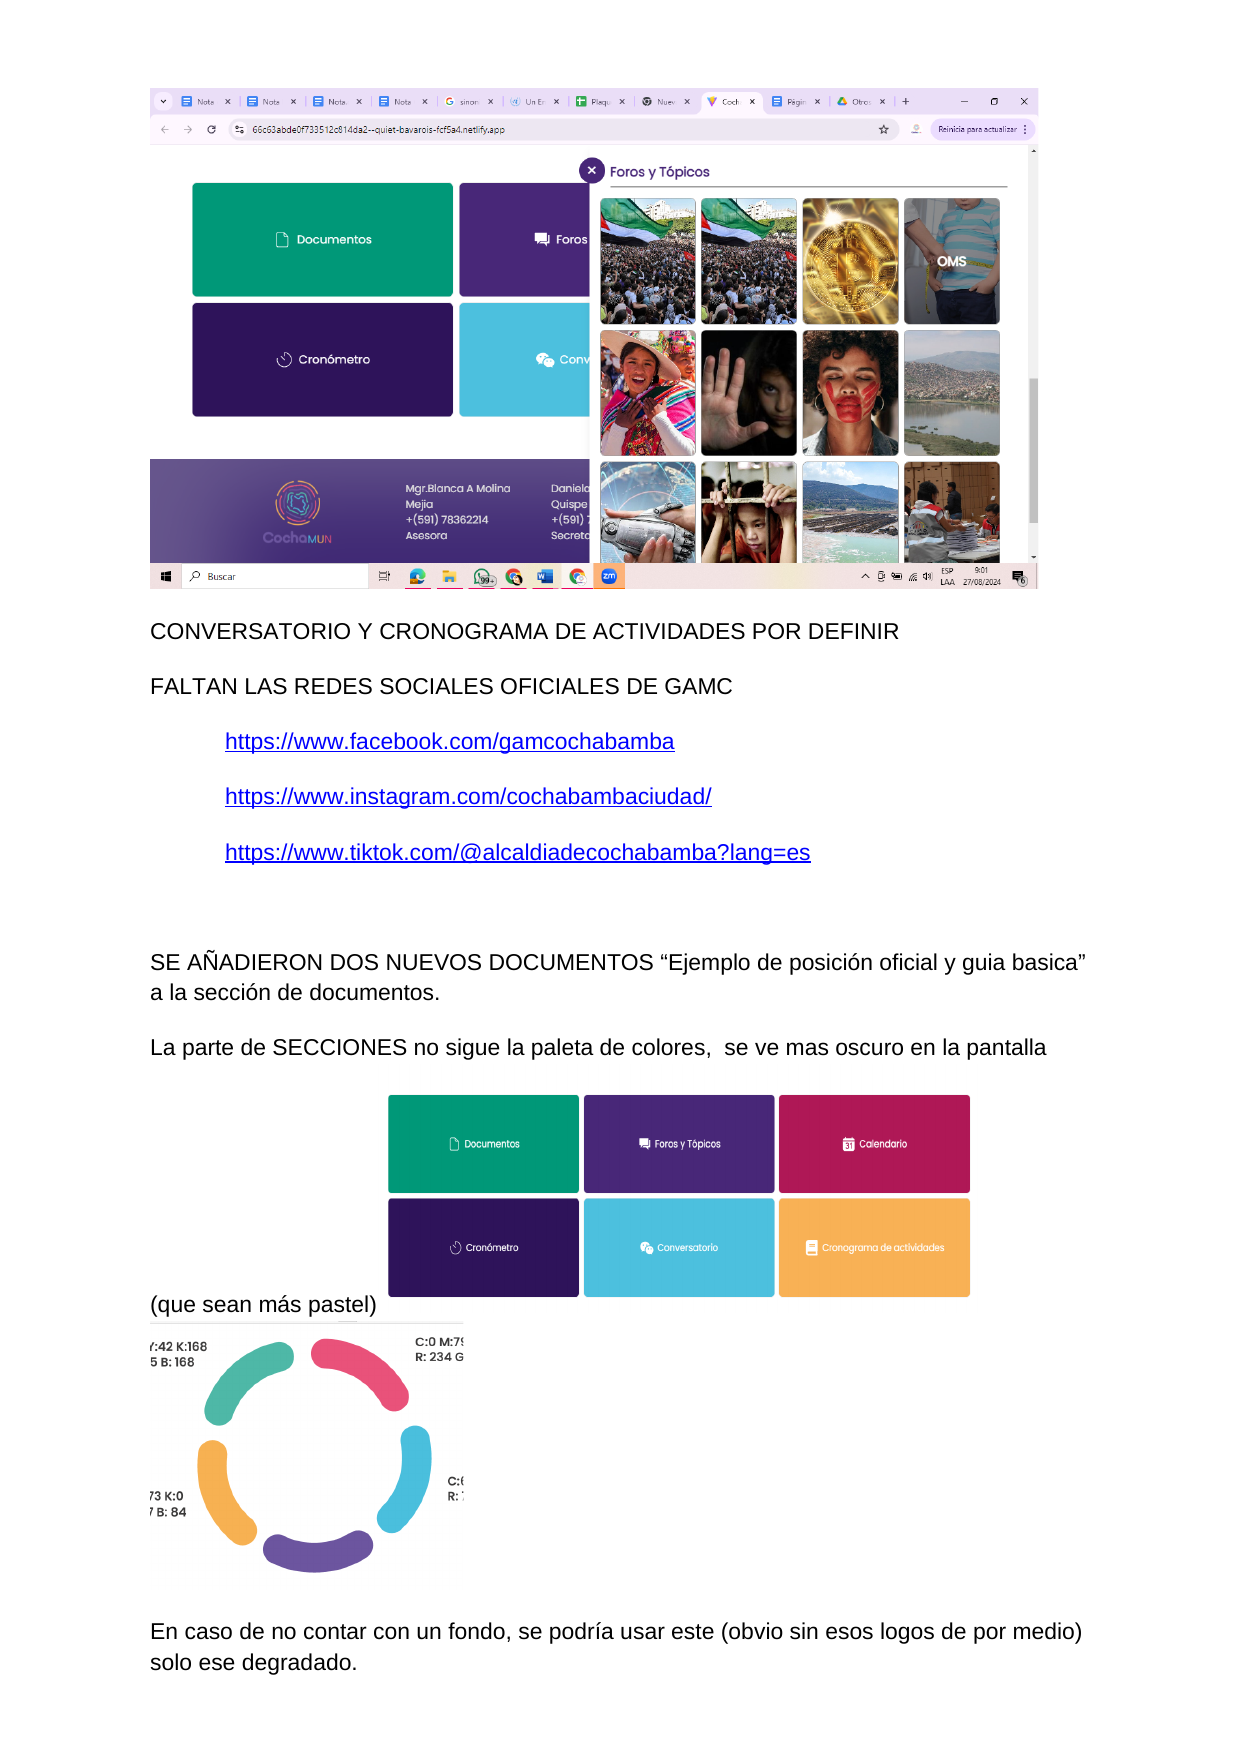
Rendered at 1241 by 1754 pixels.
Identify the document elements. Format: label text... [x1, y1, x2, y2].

text SE AÑADIERON DOS NUEVOS DOCUMENTOS “Ejemplo de posición oficial y guia basica” a la sección de documentos. [150, 949, 1090, 1005]
text https://www.facebook.com/gamcochabamba [150, 728, 1090, 754]
text https://www.instagram.com/cochabambaciudad/ [150, 783, 1090, 809]
text FALTAN LAS REDES SOCIALES OFICIALES DE GAMC [150, 673, 1090, 699]
text En caso de no contar con un fondo, se podría usar este (obvio sin esos logos de por medio) solo ese degradado. [150, 1618, 1090, 1675]
text https://www.tiktok.com/@alcaldiadecochabamba?lang=es [150, 838, 1090, 865]
picture [150, 88, 1039, 589]
picture [376, 1064, 983, 1313]
text CONVERSATORIO Y CRONOGRAMA DE ACTIVIDADES POR DEFINIR [150, 618, 1090, 644]
picture [150, 1321, 464, 1590]
